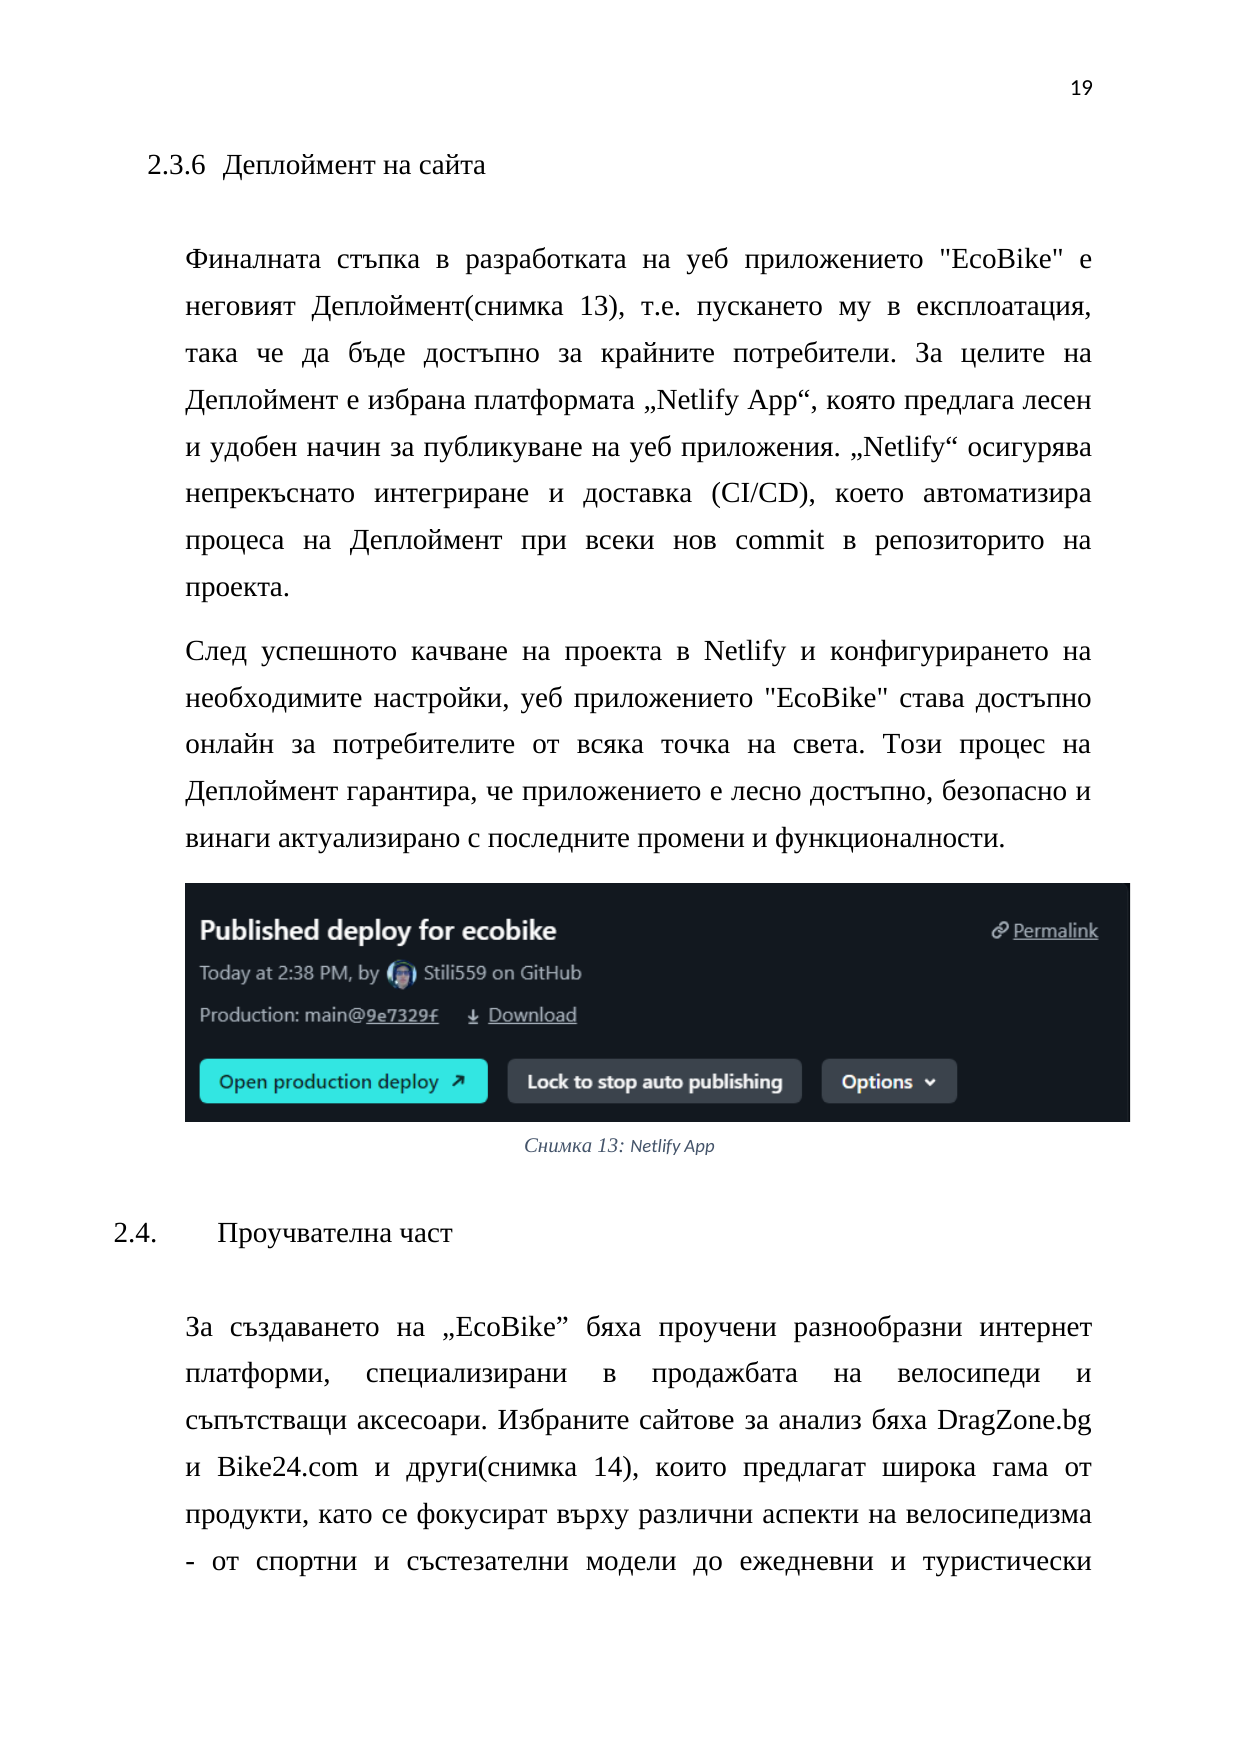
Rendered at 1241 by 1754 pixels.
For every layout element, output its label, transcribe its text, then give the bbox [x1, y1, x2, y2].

subtitle Проучвателна част [157, 1215, 1093, 1248]
text След успешното качване на проекта в Netlify и конфигурирането на необходимите настройки, уеб приложението "EcoBike" става достъпно онлайн за потребителите от всяка точка на света. Този процес на Деплоймент гарантира, че приложението е лесно достъпно, безопасно и винаги актуализирано с последните промени и функционалности. [185, 633, 1093, 854]
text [185, 1309, 1093, 1577]
subtitle 2.3.6 Деплоймент на сайта [147, 147, 1093, 181]
text Финалната стъпка в разработката на уеб приложението "EcoBike" е неговият Деплоймент(снимка 13), т.е. пускането му в експлоатация, така че да бъде достъпно за крайните потребители. За целите на Деплоймент е избрана платформата „Netlify App“, която предлага лесен и удобен начин за публикуване на уеб приложения. „Netlify“ осигурява непрекъснато интегриране и доставка (CI/CD), което автоматизира процеса на Деплоймент при всеки нов commit в репозиторито на проекта. [185, 241, 1093, 603]
picture [185, 883, 1130, 1122]
